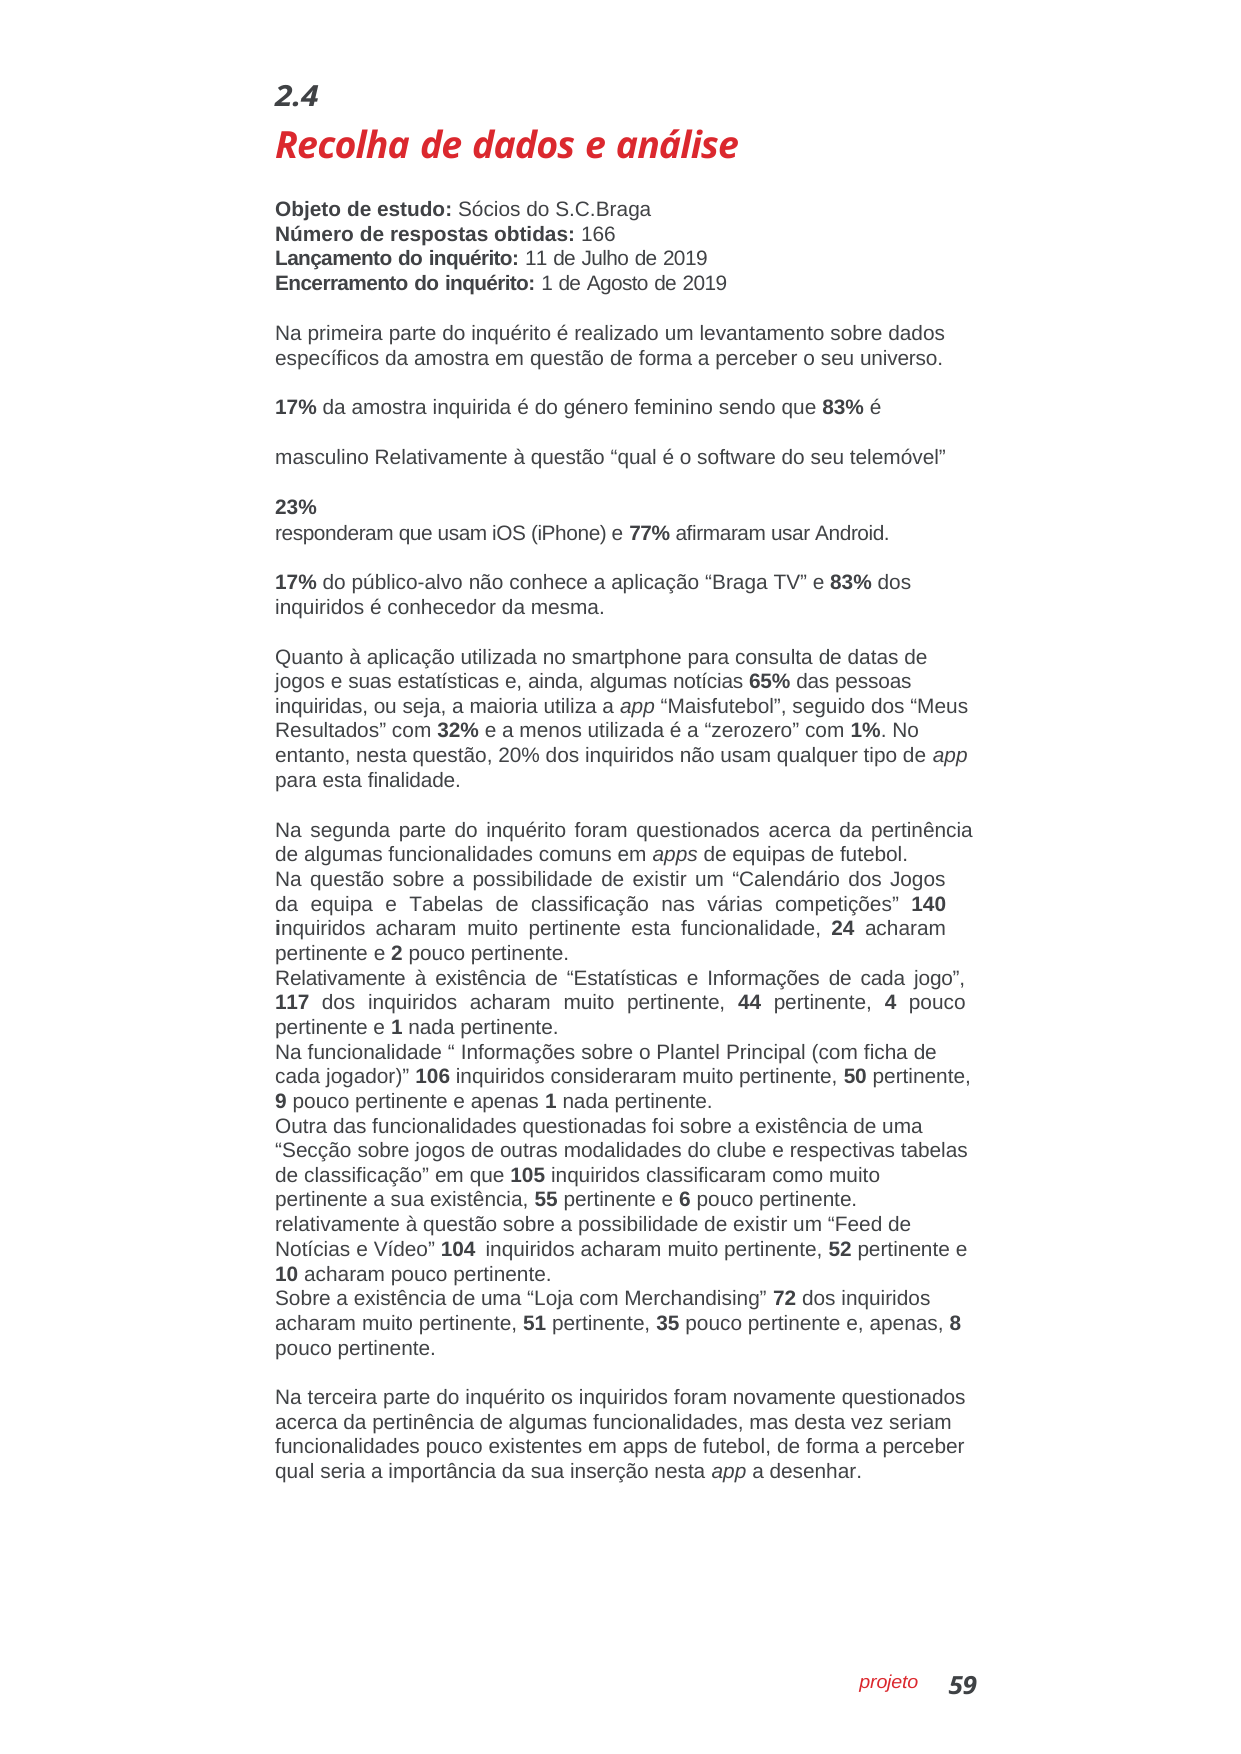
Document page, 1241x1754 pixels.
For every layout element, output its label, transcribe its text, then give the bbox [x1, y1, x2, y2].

subtitle Recolha de dados e análise [275, 119, 1240, 170]
text Outra das funcionalidades questionadas foi sobre a existência de uma “Secção sobre jogos de outras modalidades do clube e respectivas tabelas de classificação” em que 105 inquiridos classificaram como muito pertinente a sua existência, 55 pertinente e 6 pouco pertinente. [275, 1113, 973, 1211]
text projeto 59 [0, 1662, 977, 1702]
text Na questão sobre a possibilidade de existir um “Calendário dos Jogos da equipa e Tabelas de classificação nas várias competições” 140 inquiridos acharam muito pertinente esta funcionalidade, 24 acharam pertinente e 2 pouco pertinente. [275, 867, 946, 964]
text 17% da amostra inquirida é do género feminino sendo que 83% é masculino Relativamente à questão “qual é o software do seu telemóvel” 23% [275, 375, 969, 525]
text Na funcionalidade “ Informações sobre o Plantel Principal (com ficha de cada jogador)” 106 inquiridos consideraram muito pertinente, 50 pertinente, 9 pouco pertinente e apenas 1 nada pertinente. [275, 1039, 977, 1113]
text Na terceira parte do inquérito os inquiridos foram novamente questionados acerca da pertinência de algumas funcionalidades, mas desta vez seriam funcionalidades pouco existentes em apps de futebol, de forma a perceber qual seria a importância da sua inserção nesta app a desenhar. [275, 1385, 969, 1483]
text Sobre a existência de uma “Loja com Merchandising” 72 dos inquiridos acharam muito pertinente, 51 pertinente, 35 pouco pertinente e, apenas, 8 pouco pertinente. [275, 1286, 969, 1359]
text 2.4 [275, 75, 1240, 115]
text Encerramento do inquérito: 1 de Agosto de 2019 [275, 271, 1240, 295]
text Na segunda parte do inquérito foram questionados acerca da pertinência de algumas funcionalidades comuns em apps de equipas de futebol. [275, 817, 973, 866]
text 17% do público-alvo não conhece a aplicação “Braga TV” e 83% dos inquiridos é conhecedor da mesma. [275, 570, 969, 619]
text Quanto à aplicação utilizada no smartphone para consulta de datas de jogos e suas estatísticas e, ainda, algumas notícias 65% das pessoas inquiridas, ou seja, a maioria utiliza a app “Maisfutebol”, seguido dos “Meus Resultados” com 32% e a menos utilizada é a “zerozero” com 1%. No entanto, nesta questão, 20% dos inquiridos não usam qualquer tipo de app para esta finalidade. [275, 644, 977, 791]
text Objeto de estudo: Sócios do S.C.Braga Número de respostas obtidas: 166 Lançamento do inquérito: 11 de Julho de 2019 [275, 197, 724, 270]
text responderam que usam iOS (iPhone) e 77% afirmaram usar Android. [601, 525, 1240, 544]
text relativamente à questão sobre a possibilidade de existir um “Feed de Notícias e Vídeo” 104 inquiridos acharam muito pertinente, 52 pertinente e 10 acharam pouco pertinente. [275, 1212, 969, 1285]
text responderam que usam iOS (iPhone) e 77% afirmaram usar Android. [275, 525, 536, 544]
text Relativamente à existência de “Estatísticas e Informações de cada jogo”, 117 dos inquiridos acharam muito pertinente, 44 pertinente, 4 pouco pertinente e 1 nada pertinente. [275, 966, 965, 1039]
text Na primeira parte do inquérito é realizado um levantamento sobre dados específicos da amostra em questão de forma a perceber o seu universo. [275, 321, 969, 369]
